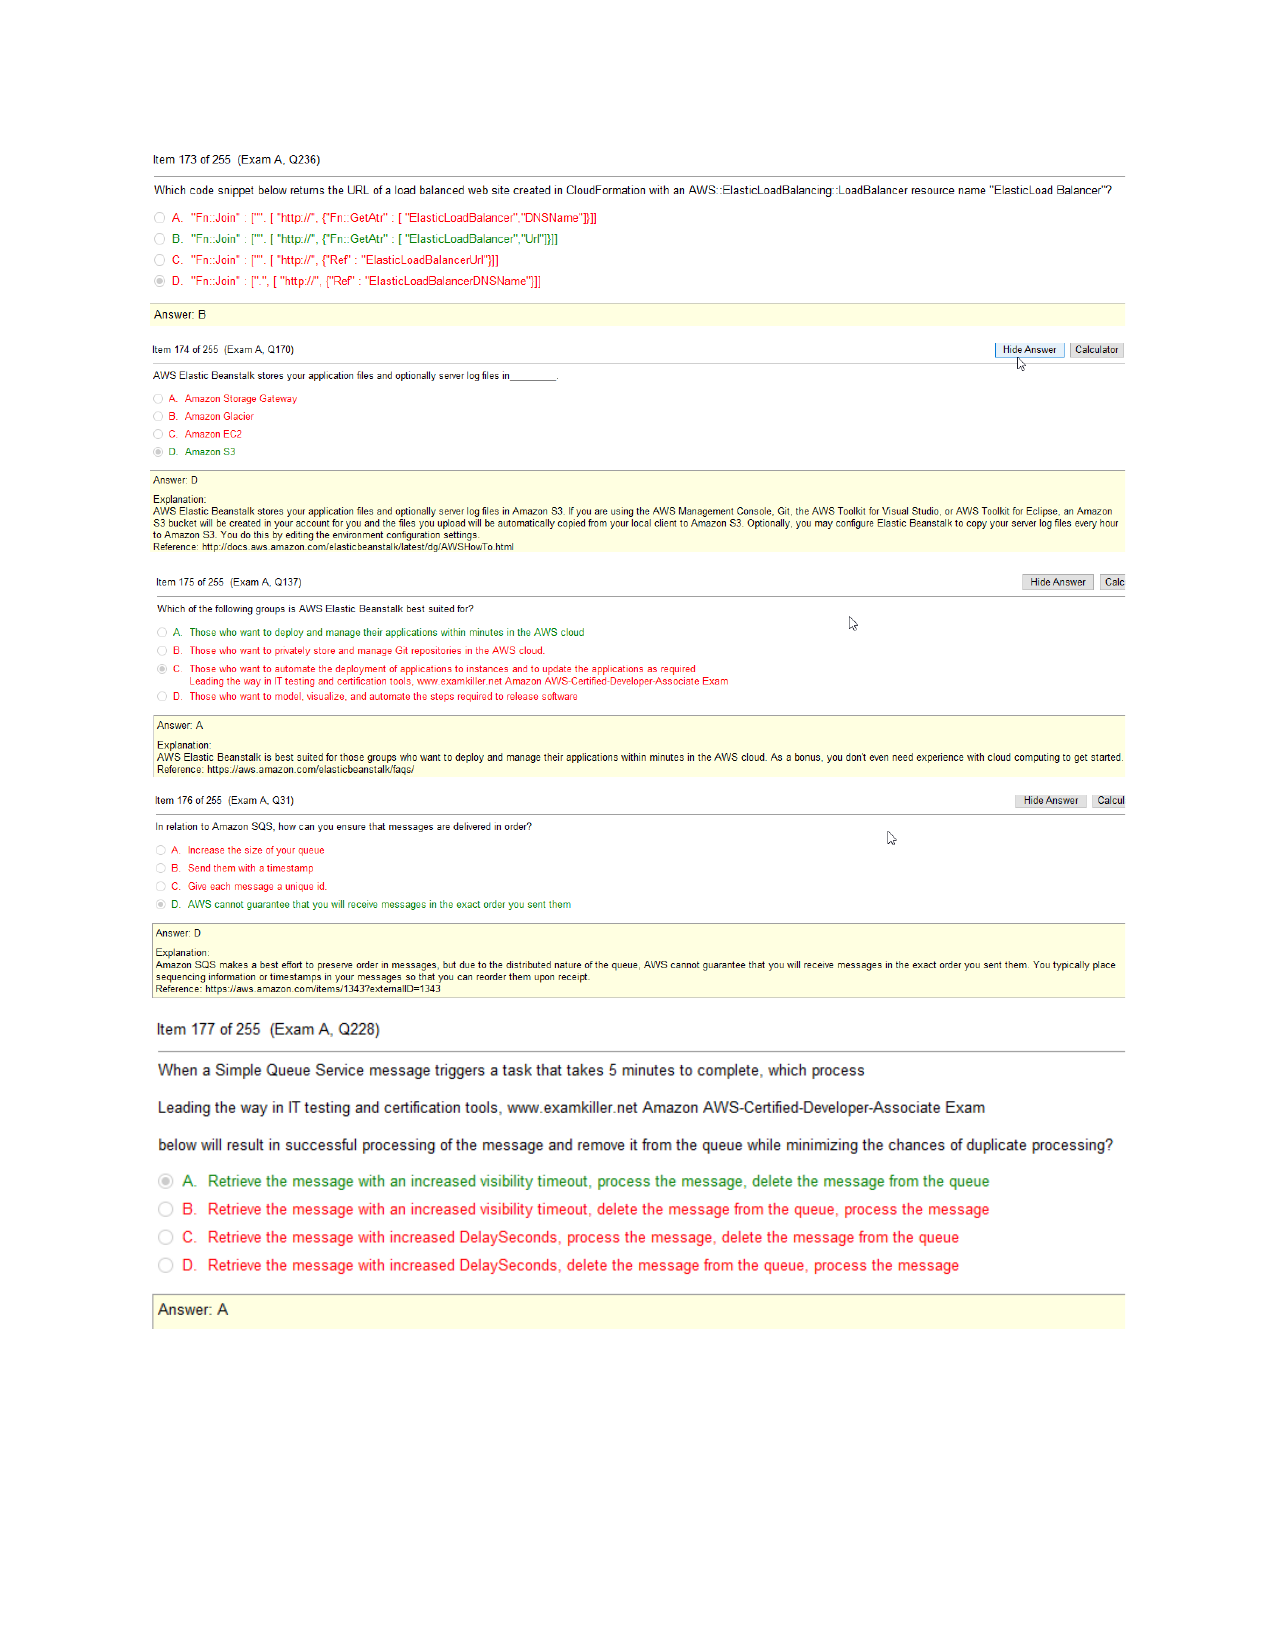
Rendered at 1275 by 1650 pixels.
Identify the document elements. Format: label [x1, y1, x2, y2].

picture [150, 1016, 1125, 1329]
picture [150, 795, 1125, 998]
picture [150, 570, 1125, 777]
picture [150, 343, 1125, 552]
picture [150, 150, 1125, 326]
